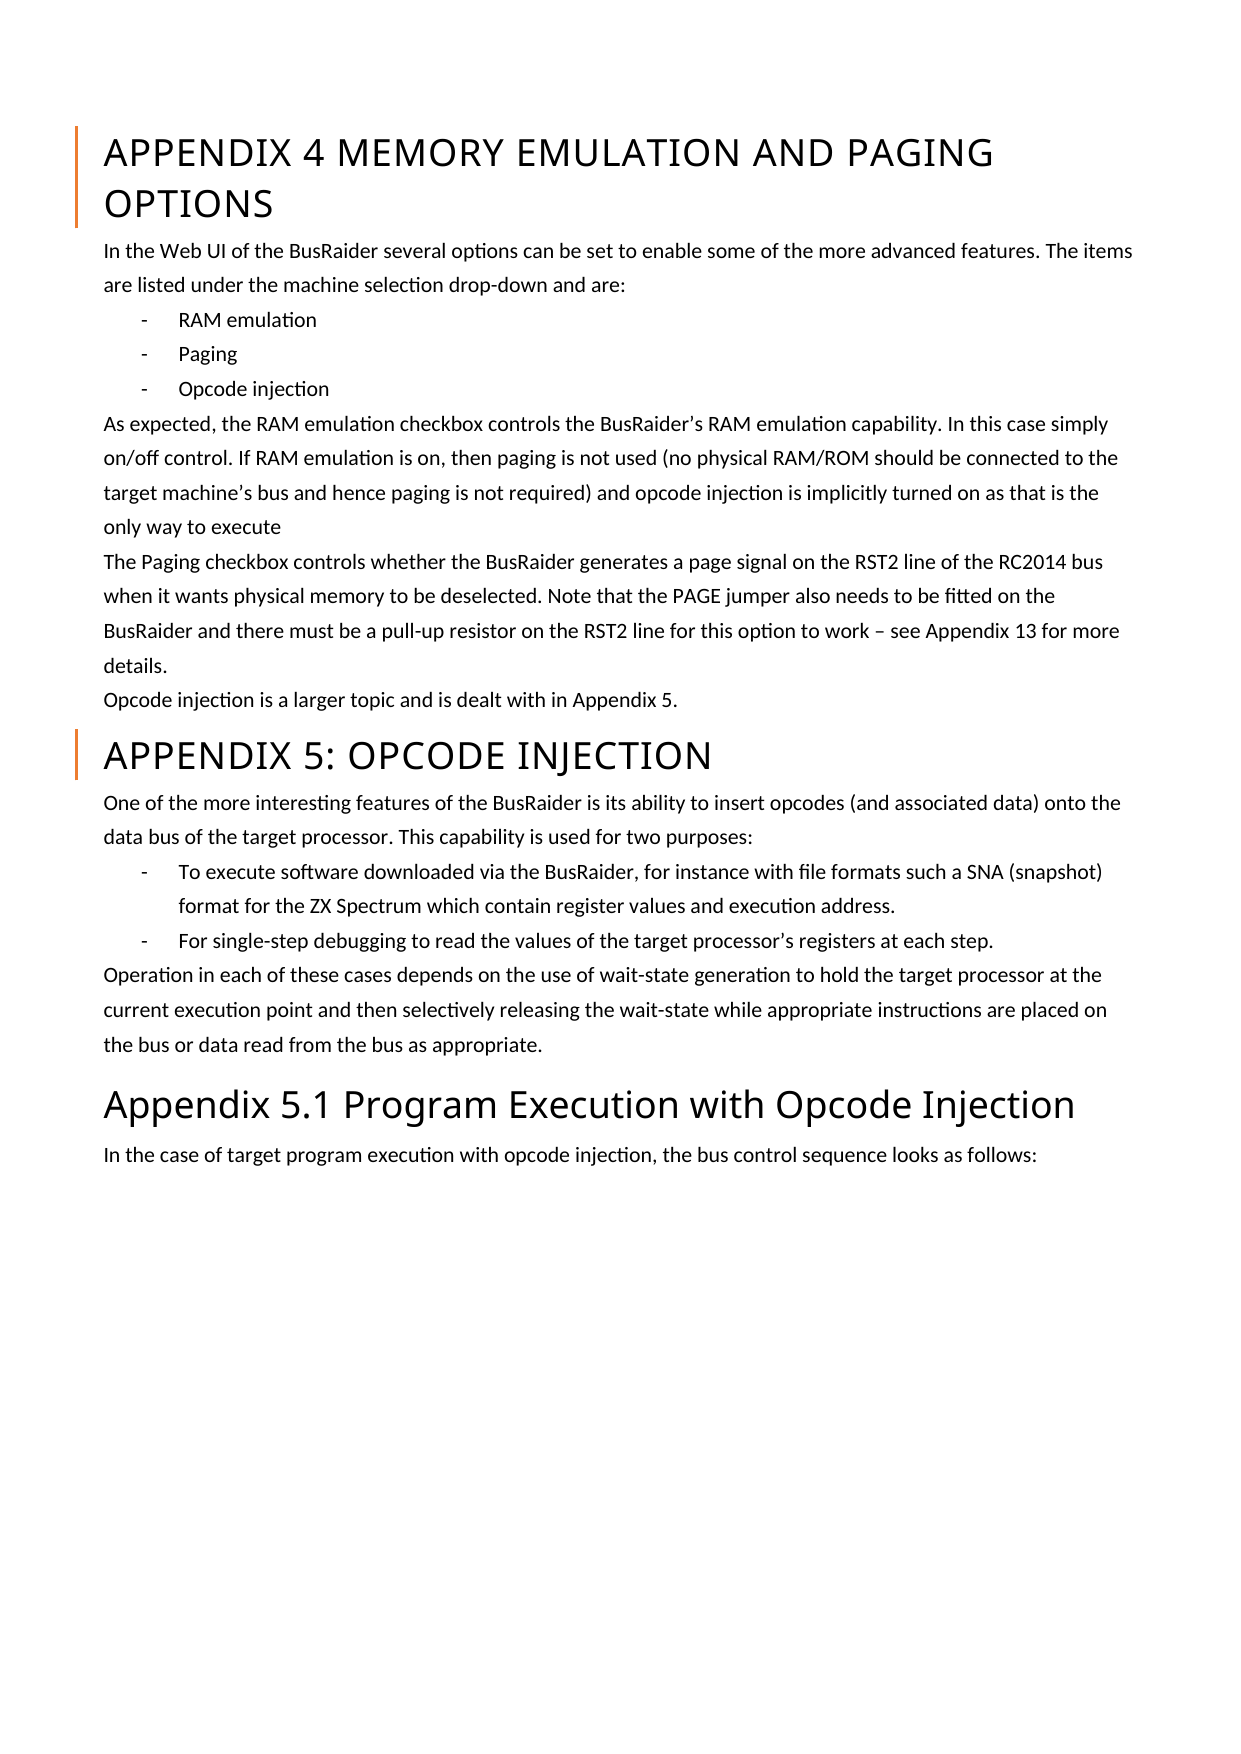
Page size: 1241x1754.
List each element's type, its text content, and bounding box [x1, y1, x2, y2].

list To execute software downloaded via the BusRaider, for instance with file formats such a SNA (snapshot) format for the ZX Spectrum which contain register values and execution address. [141, 858, 1137, 919]
subtitle Appendix 5: Opcode Injection [78, 729, 1137, 780]
text The Paging checkbox controls whether the BusRaider generates a page signal on the RST2 line of the RC2014 bus when it wants physical memory to be deselected. Note that the PAGE jumper also needs to be fitted on the BusRaider and there must be a pull-up resistor on the RST2 line for this option to work – see Appendix 13 for more details. [103, 548, 1137, 678]
subtitle Appendix 5.1 Program Execution with Opcode Injection [103, 1078, 1137, 1129]
list RAM emulation [141, 306, 1137, 333]
text Operation in each of these cases depends on the use of wait-state generation to hold the target processor at the current execution point and then selectively releasing the wait-state while appropriate instructions are placed on the bus or data read from the bus as appropriate. [103, 962, 1137, 1057]
text In the case of target program execution with opcode injection, the bus control sequence looks as follows: [103, 1141, 1137, 1168]
list For single-step debugging to read the values of the target processor’s registers at each step. [141, 927, 1137, 954]
subtitle Appendix 4 Memory Emulation and Paging Options [78, 126, 1137, 228]
text Opcode injection is a larger topic and is dealt with in Appendix 5. [103, 686, 1137, 713]
list Opcode injection [141, 375, 1137, 402]
text In the Web UI of the BusRaider several options can be set to enable some of the more advanced features. The items are listed under the machine selection drop-down and are: [103, 237, 1137, 298]
text One of the more interesting features of the BusRaider is its ability to insert opcodes (and associated data) onto the data bus of the target processor. This capability is used for two purposes: [103, 789, 1137, 850]
text As expected, the RAM emulation checkbox controls the BusRaider’s RAM emulation capability. In this case simply on/off control. If RAM emulation is on, then paging is not used (no physical RAM/ROM should be connected to the target machine’s bus and hence paging is not required) and opcode injection is implicitly turned on as that is the only way to execute [103, 410, 1137, 540]
list Paging [141, 341, 1137, 367]
